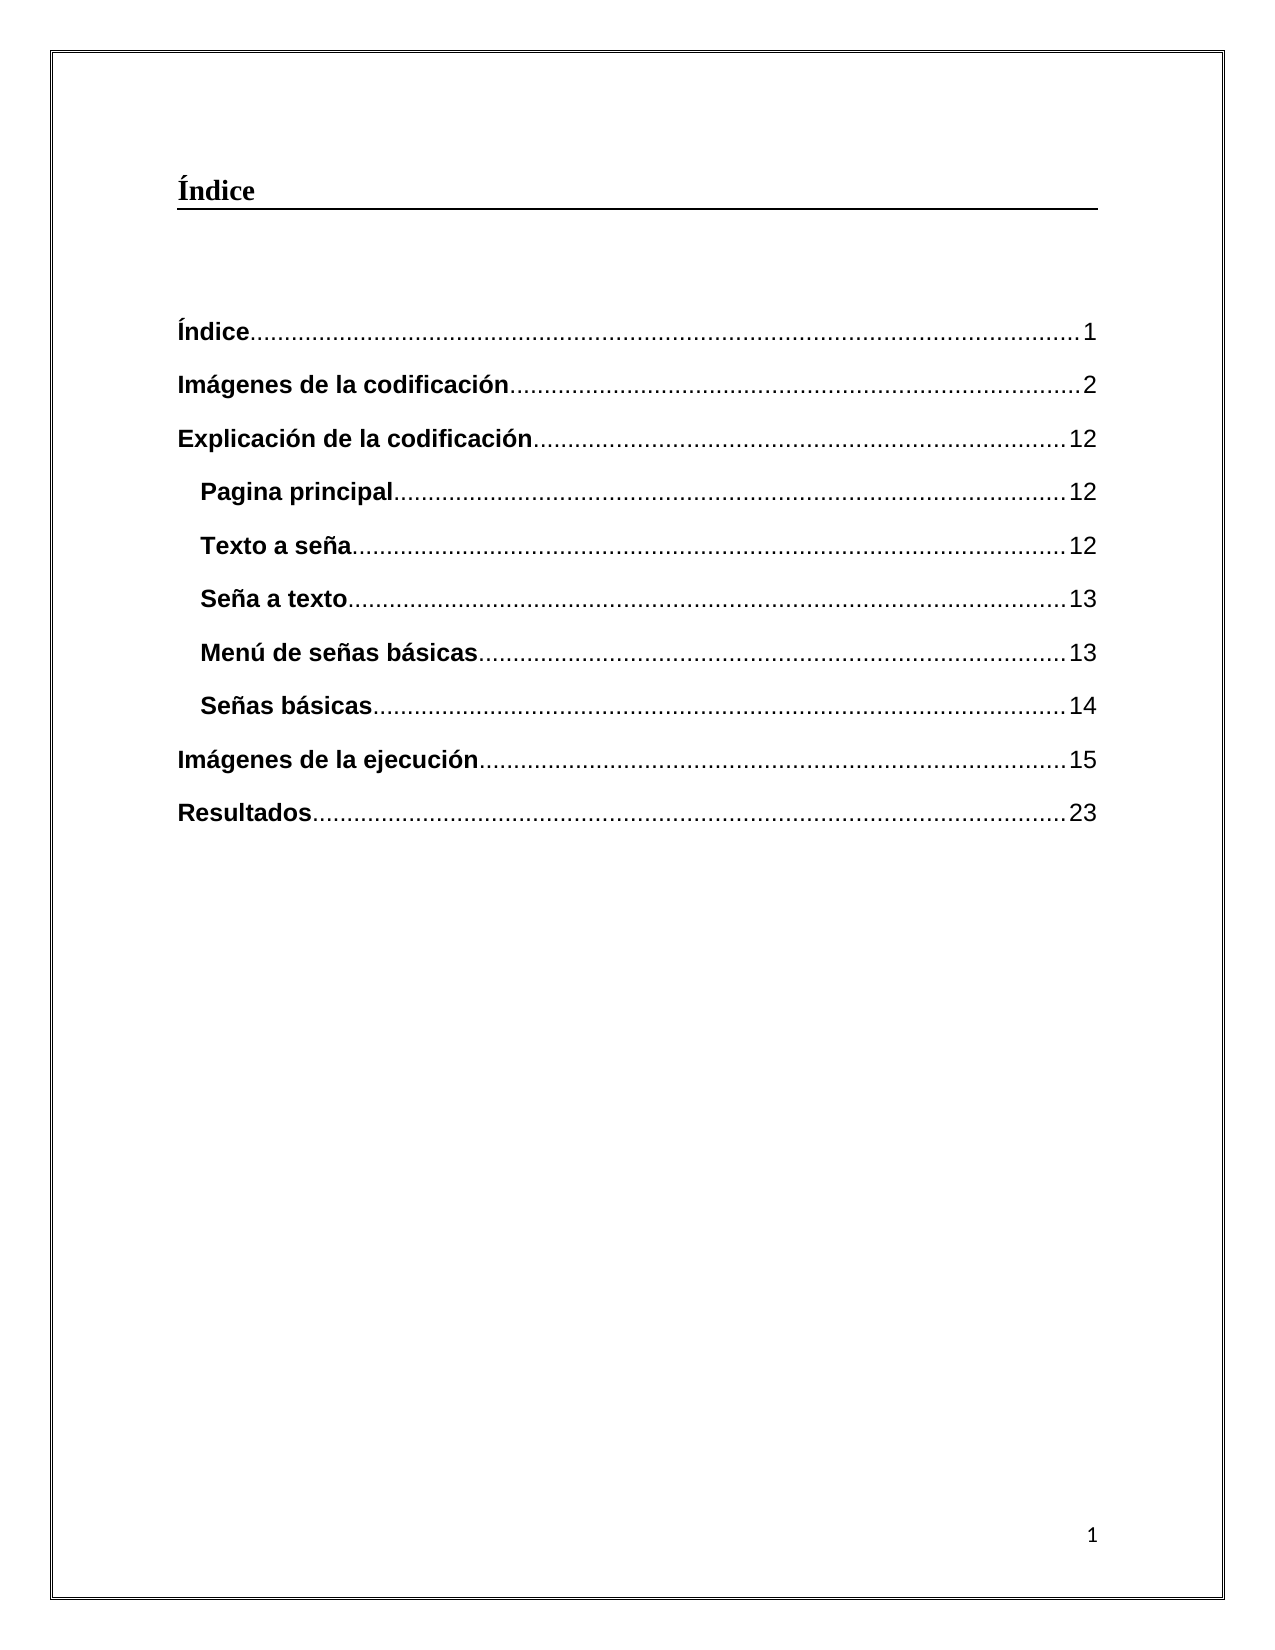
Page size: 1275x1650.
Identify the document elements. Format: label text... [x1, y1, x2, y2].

subtitle Índice [177, 173, 1098, 208]
